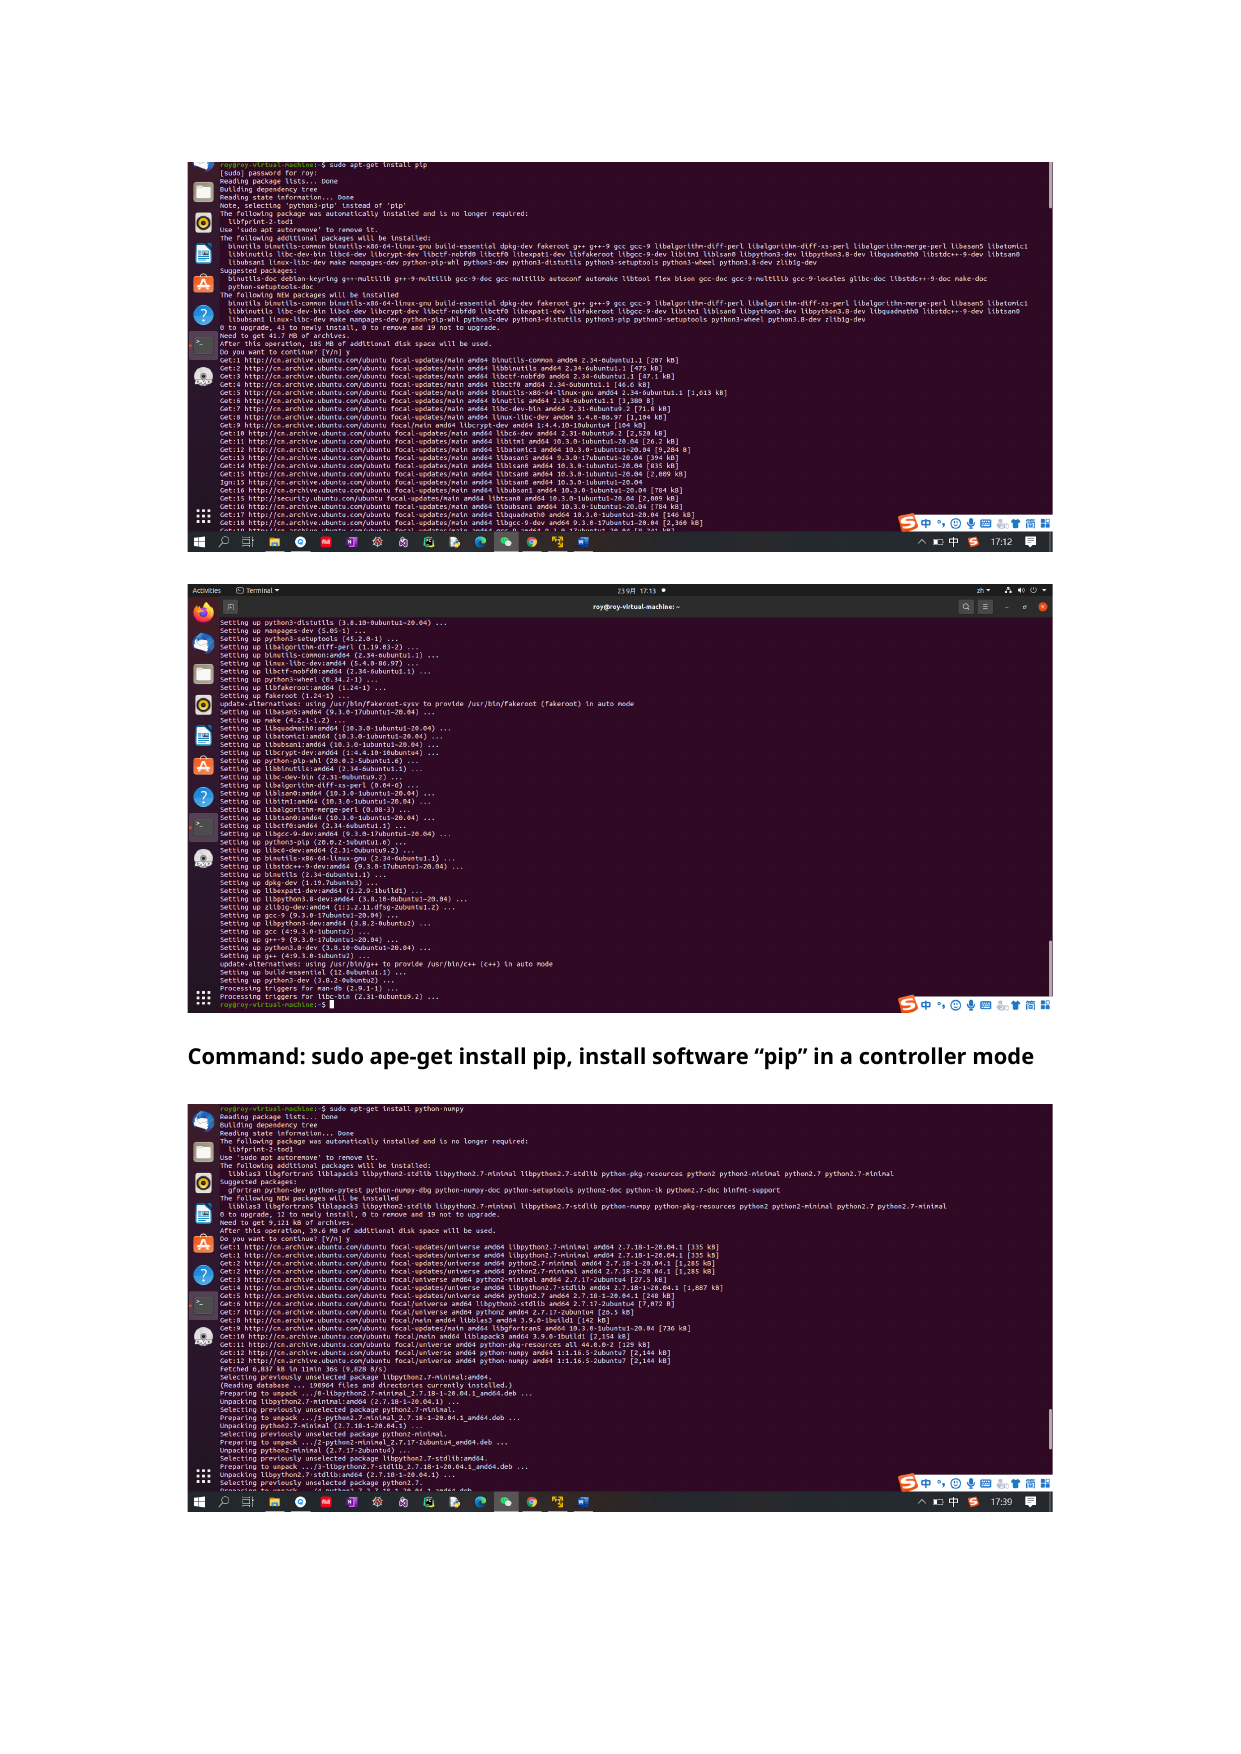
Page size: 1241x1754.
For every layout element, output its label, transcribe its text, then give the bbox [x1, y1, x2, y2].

picture [187, 584, 1053, 1013]
picture [187, 1104, 1053, 1512]
picture [187, 162, 1053, 552]
text Command: sudo ape-get install pip, install software “pip” in a controller mode [187, 1039, 1053, 1072]
